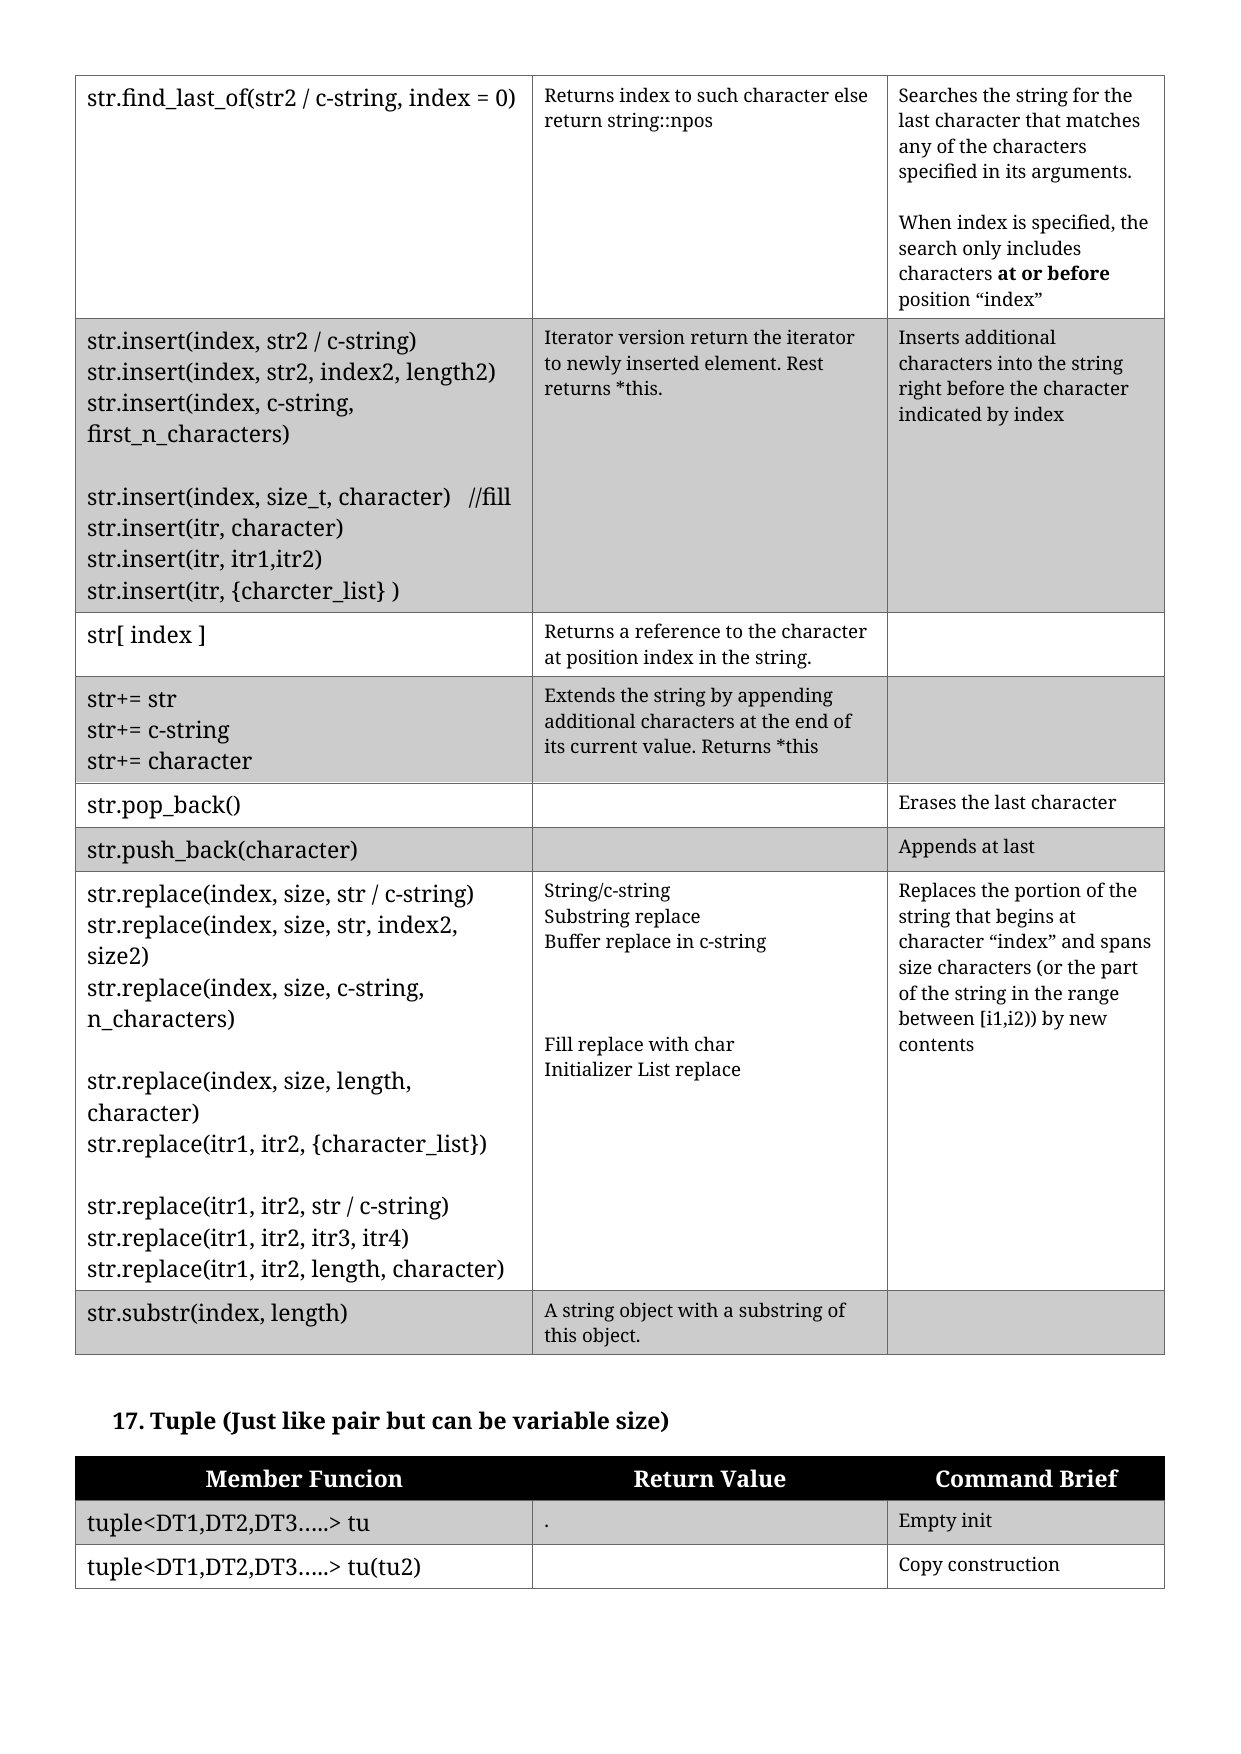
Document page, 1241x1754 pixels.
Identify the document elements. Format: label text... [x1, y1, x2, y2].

table_cell [533, 784, 887, 827]
table_cell Appends at last [888, 828, 1164, 871]
table_cell str+= str str+= c-string str+= character [76, 677, 532, 782]
table_cell Returns a reference to the character at position index in the string. [533, 613, 887, 676]
table_cell Inserts additional characters into the string right before the character indicated by index [888, 319, 1164, 612]
table_cell str.replace(index, size, str / c-string) str.replace(index, size, str, index2, size2) str.replace(index, size, c-string, n_characters) str.replace(index, size, length, character) str.replace(itr1, itr2, {character_list}) str.replace(itr1, itr2, str / c-string) str.replace(itr1, itr2, itr3, itr4) str.replace(itr1, itr2, length, character) [76, 872, 532, 1290]
table_cell str.substr(index, length) [76, 1291, 532, 1354]
table_cell Iterator version return the iterator to newly inserted element. Rest returns *this. [533, 319, 887, 612]
table_cell Erases the last character [888, 784, 1164, 827]
table_cell A string object with a substring of this object. [533, 1291, 887, 1354]
table_header Return Value [533, 1457, 887, 1500]
table_cell Copy construction [888, 1545, 1164, 1588]
table_cell Empty init [888, 1501, 1164, 1544]
table_cell Extends the string by appending additional characters at the end of its current value. Returns *this [533, 677, 887, 782]
table_cell tuple<DT1,DT2,DT3…..> tu(tu2) [76, 1545, 532, 1588]
table_cell str.pop_back() [76, 784, 532, 827]
table_cell [533, 828, 887, 871]
table_header Command Brief [888, 1457, 1164, 1500]
table_cell tuple<DT1,DT2,DT3…..> tu [76, 1501, 532, 1544]
table_cell . [533, 1501, 887, 1544]
table_cell str.find_last_of(str2 / c-string, index = 0) [76, 76, 532, 318]
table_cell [533, 76, 887, 318]
table_cell str.insert(index, str2 / c-string) str.insert(index, str2, index2, length2) str.insert(index, c-string, first_n_characters) str.insert(index, size_t, character) //fill str.insert(itr, character) str.insert(itr, itr1,itr2) str.insert(itr, {charcter_list} ) [76, 319, 532, 612]
list Tuple (Just like pair but can be variable size) [112, 1405, 1165, 1437]
table_cell Replaces the portion of the string that begins at character “index” and spans size characters (or the part of the string in the range between [i1,i2)) by new contents [888, 872, 1164, 1290]
table_cell [888, 1291, 1164, 1354]
table_cell Searches the string for the last character that matches any of the characters specified in its arguments. When index is specified, the search only includes characters at or before position “index” [888, 76, 1164, 318]
table_cell String/c-string Substring replace Buffer replace in c-string Fill replace with char Initializer List replace [533, 872, 887, 1290]
table_cell str.push_back(character) [76, 828, 532, 871]
table_cell [888, 613, 1164, 676]
table_cell str[ index ] [76, 613, 532, 676]
table_header Member Funcion [76, 1457, 532, 1500]
table_cell [533, 1545, 887, 1588]
table_cell [888, 677, 1164, 782]
